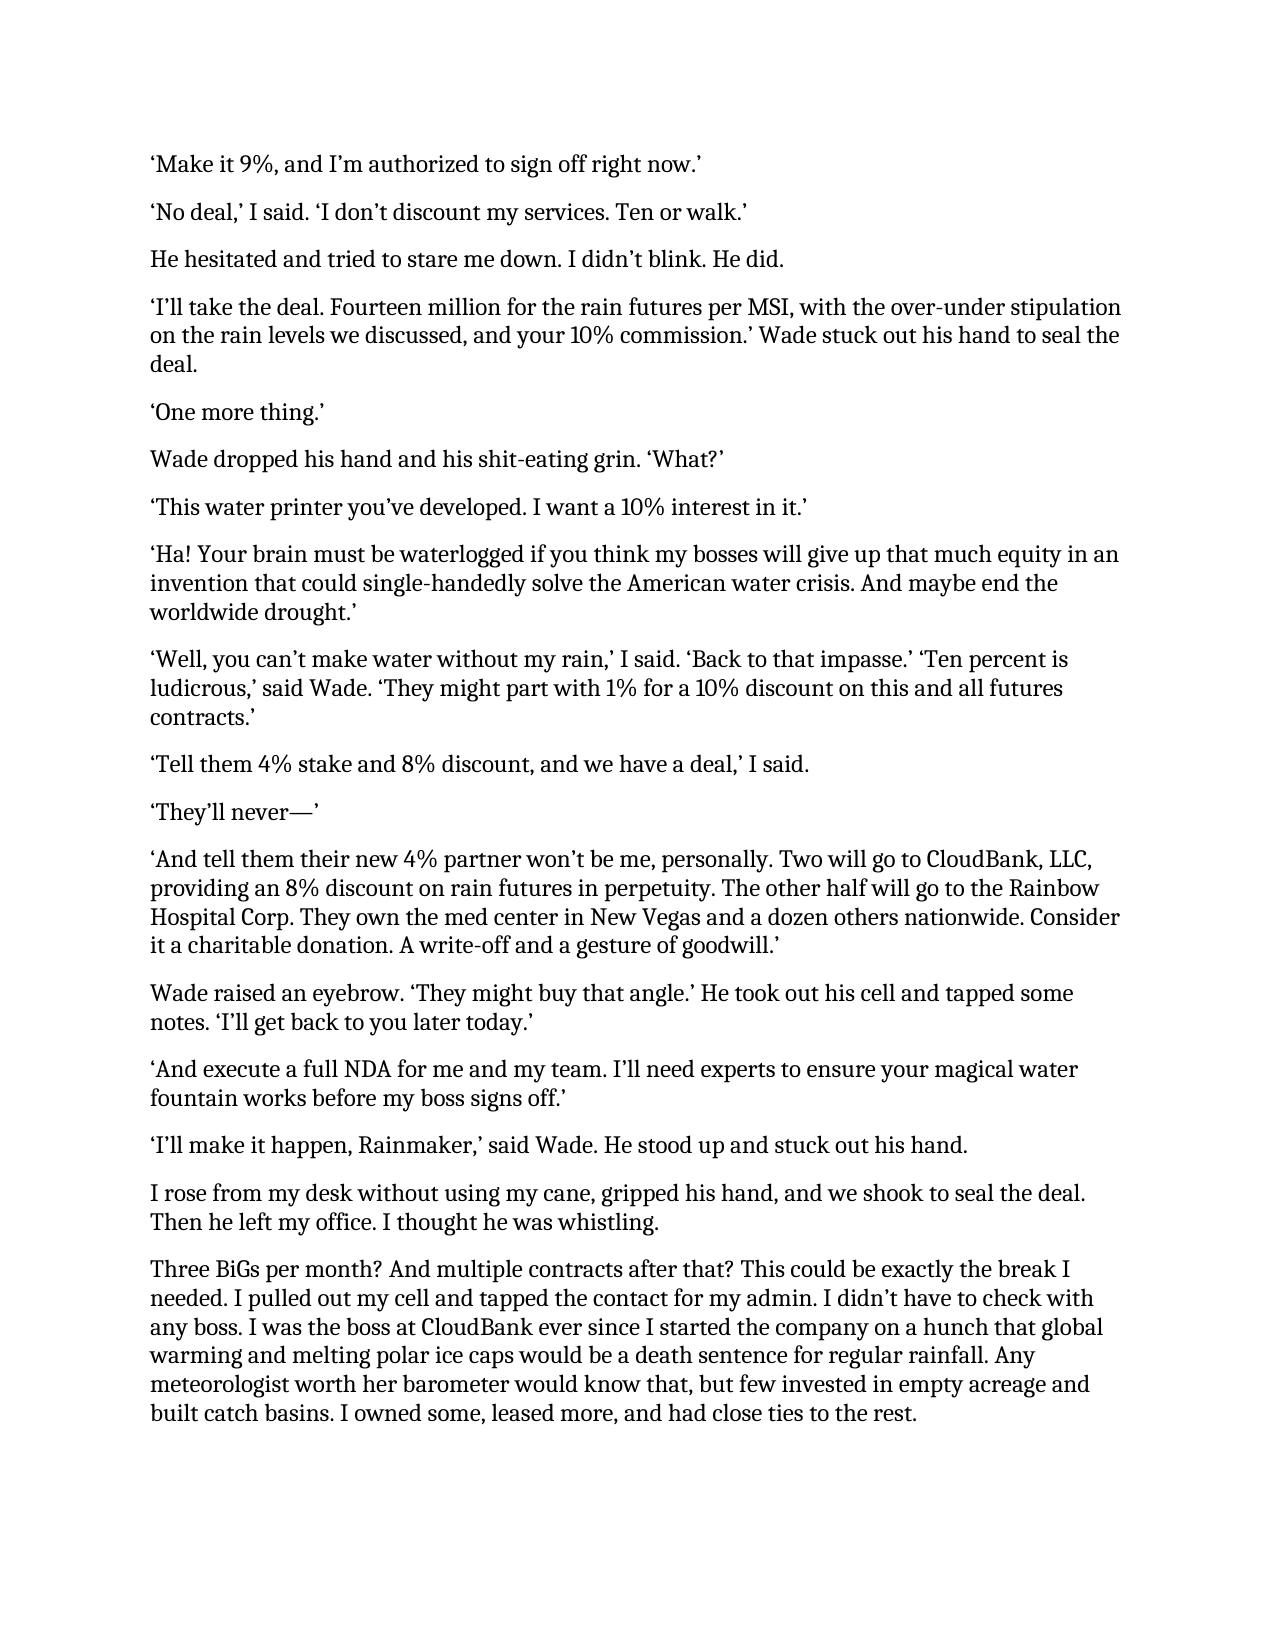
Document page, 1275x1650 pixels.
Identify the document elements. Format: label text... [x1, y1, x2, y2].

text ‘And tell them their new 4% partner won’t be me, personally. Two will go to CloudBank, LLC, providing an 8% discount on rain futures in perpetuity. The other half will go to the Rainbow Hospital Corp. They own the med center in New Vegas and a dozen others nationwide. Consider it a charitable donation. A write-off and a gesture of goodwill.’ [150, 845, 1125, 960]
text ‘This water printer you’ve developed. I want a 10% interest in it.’ [150, 492, 1125, 521]
text ‘No deal,’ I said. ‘I don’t discount my services. Ten or walk.’ [150, 197, 1125, 226]
text ‘One more thing.’ [150, 397, 1125, 426]
text ‘Well, you can’t make water without my rain,’ I said. ‘Back to that impasse.’ ‘Ten percent is ludicrous,’ said Wade. ‘They might part with 1% for a 10% discount on this and all futures contracts.’ [150, 645, 1125, 731]
text ‘I’ll make it happen, Rainmaker,’ said Wade. He stood up and stuck out his hand. [150, 1131, 1125, 1160]
text ‘Make it 9%, and I’m authorized to sign off right now.’ [150, 150, 1125, 179]
text ‘They’ll never—’ [150, 797, 1125, 826]
text Three BiGs per month? And multiple contracts after that? This could be exactly the break I needed. I pulled out my cell and tapped the contact for my admin. I didn’t have to check with any boss. I was the boss at CloudBank ever since I started the company on a hunch that global warming and melting polar ice caps would be a death sentence for regular rainfall. Any meteorologist worth her barometer would know that, but few invested in empty acreage and built catch basins. I owned some, leased more, and had close ties to the rest. [150, 1255, 1125, 1427]
text Wade raised an eyebrow. ‘They might buy that angle.’ He took out his cell and tapped some notes. ‘I’ll get back to you later today.’ [150, 979, 1125, 1036]
text ‘Tell them 4% stake and 8% discount, and we have a deal,’ I said. [150, 750, 1125, 779]
text I rose from my desk without using my cane, gripped his hand, and we shook to seal the deal. Then he left my office. I thought he was whistling. [150, 1179, 1125, 1236]
text He hesitated and tried to stare me down. I didn’t blink. He did. [150, 245, 1125, 274]
text Wade dropped his hand and his shit-eating grin. ‘What?’ [150, 445, 1125, 474]
text ‘Ha! Your brain must be waterlogged if you think my bosses will give up that much equity in an invention that could single-handedly solve the American water crisis. And maybe end the worldwide drought.’ [150, 540, 1125, 626]
text ‘And execute a full NDA for me and my team. I’ll need experts to ensure your magical water fountain works before my boss signs off.’ [150, 1055, 1125, 1112]
text ‘I’ll take the deal. Fourteen million for the rain futures per MSI, with the over-under stipulation on the rain levels we discussed, and your 10% commission.’ Wade stuck out his hand to seal the deal. [150, 292, 1125, 379]
